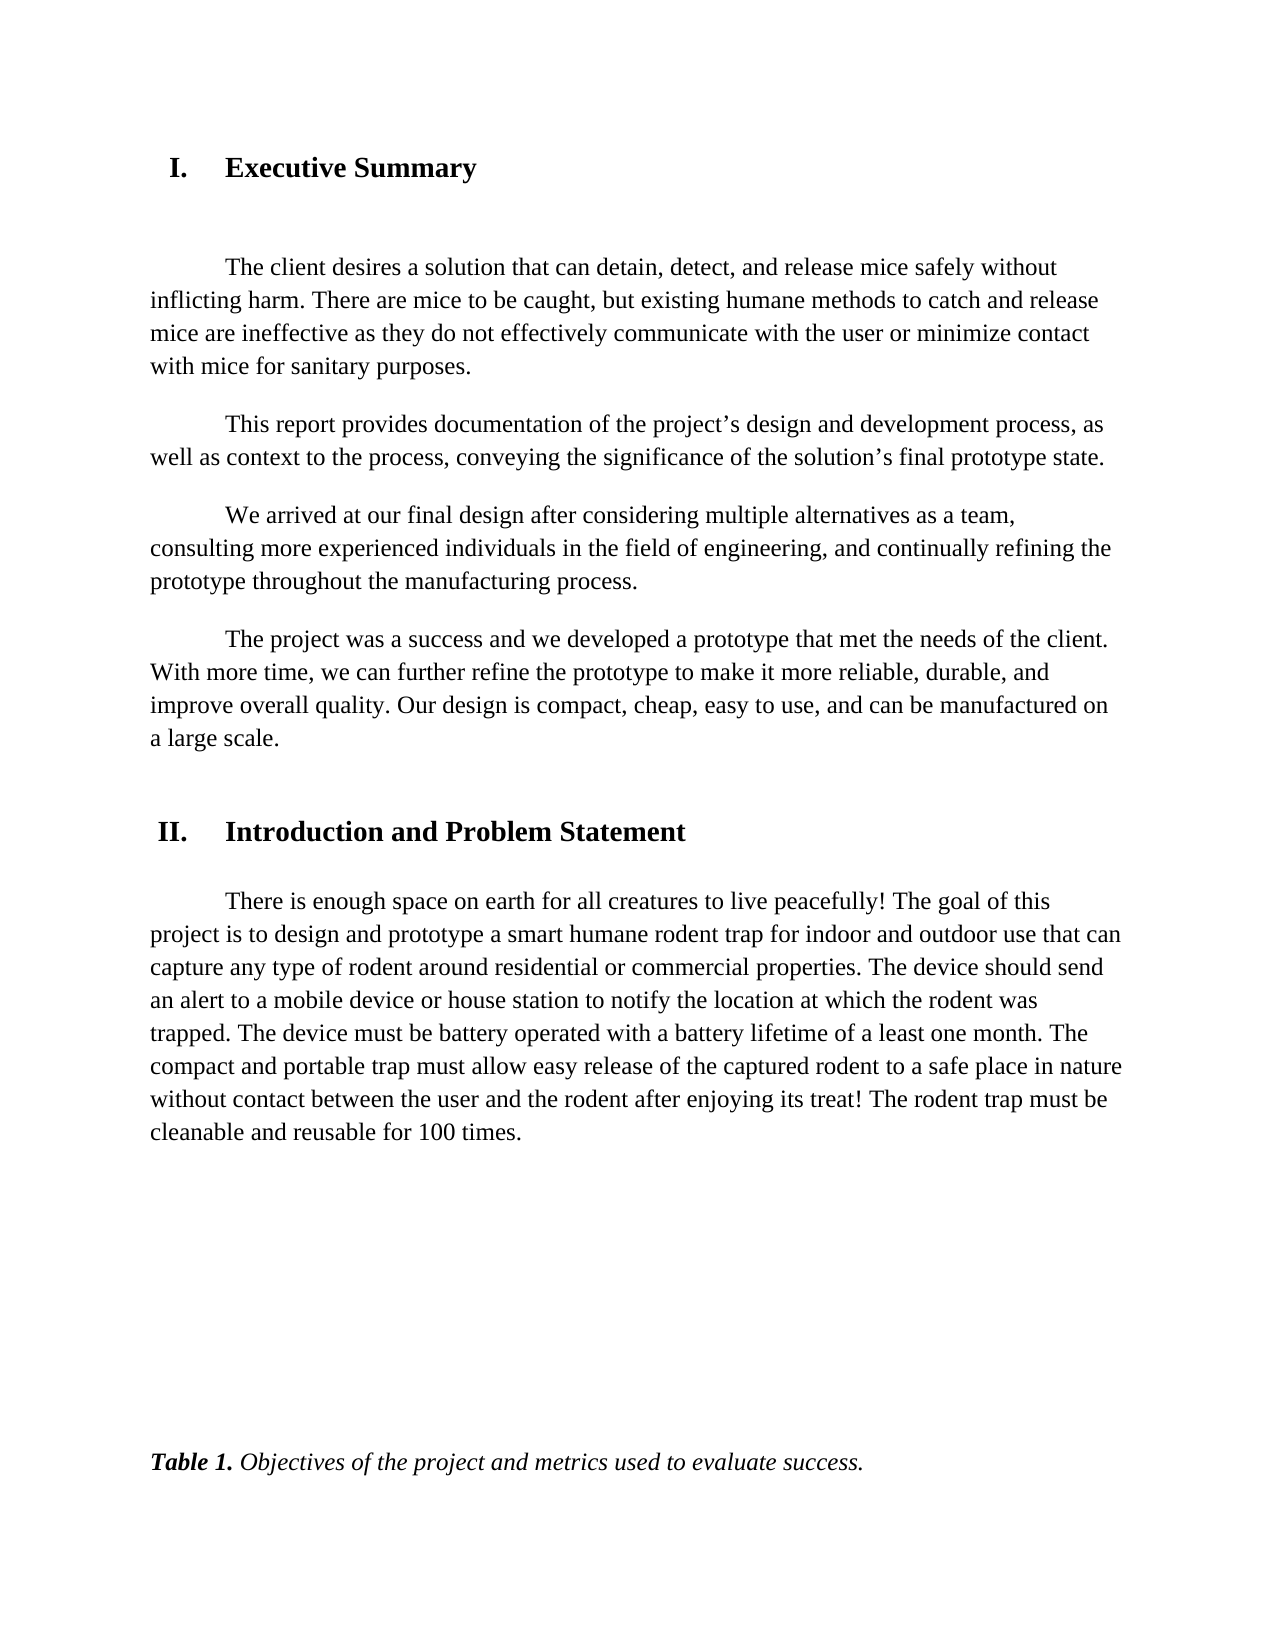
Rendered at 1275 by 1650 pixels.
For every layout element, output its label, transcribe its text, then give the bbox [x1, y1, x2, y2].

text This report provides documentation of the project’s design and development process, as well as context to the process, conveying the significance of the solution’s final prototype state. [150, 409, 1125, 471]
list Executive Summary [187, 150, 1125, 183]
text The client desires a solution that can detain, detect, and release mice safely without inflicting harm. There are mice to be caught, but existing humane methods to catch and release mice are ineffective as they do not effectively communicate with the user or minimize contact with mice for sanitary purposes. [150, 252, 1125, 380]
text Table 1. Objectives of the project and metrics used to evaluate success. [150, 1447, 1125, 1476]
list Introduction and Problem Statement [187, 814, 1125, 848]
text We arrived at our final design after considering multiple alternatives as a team, consulting more experienced individuals in the field of engineering, and continually refining the prototype throughout the manufacturing process. [150, 500, 1125, 595]
text There is enough space on earth for all creatures to live peacefully! The goal of this project is to design and prototype a smart humane rodent trap for indoor and outdoor use that can capture any type of rodent around residential or commercial properties. The device should send an alert to a mobile device or house station to notify the location at which the rodent was trapped. The device must be battery operated with a battery lifetime of a least one month. The compact and portable trap must allow easy release of the captured rodent to a safe place in nature without contact between the user and the rodent after enjoying its treat! The rodent trap must be cleanable and reusable for 100 times. [150, 886, 1125, 1146]
text The project was a success and we developed a prototype that met the needs of the client. With more time, we can further refine the prototype to make it more reliable, durable, and improve overall quality. Our design is compact, cheap, easy to use, and can be manufactured on a large scale. [150, 624, 1125, 752]
